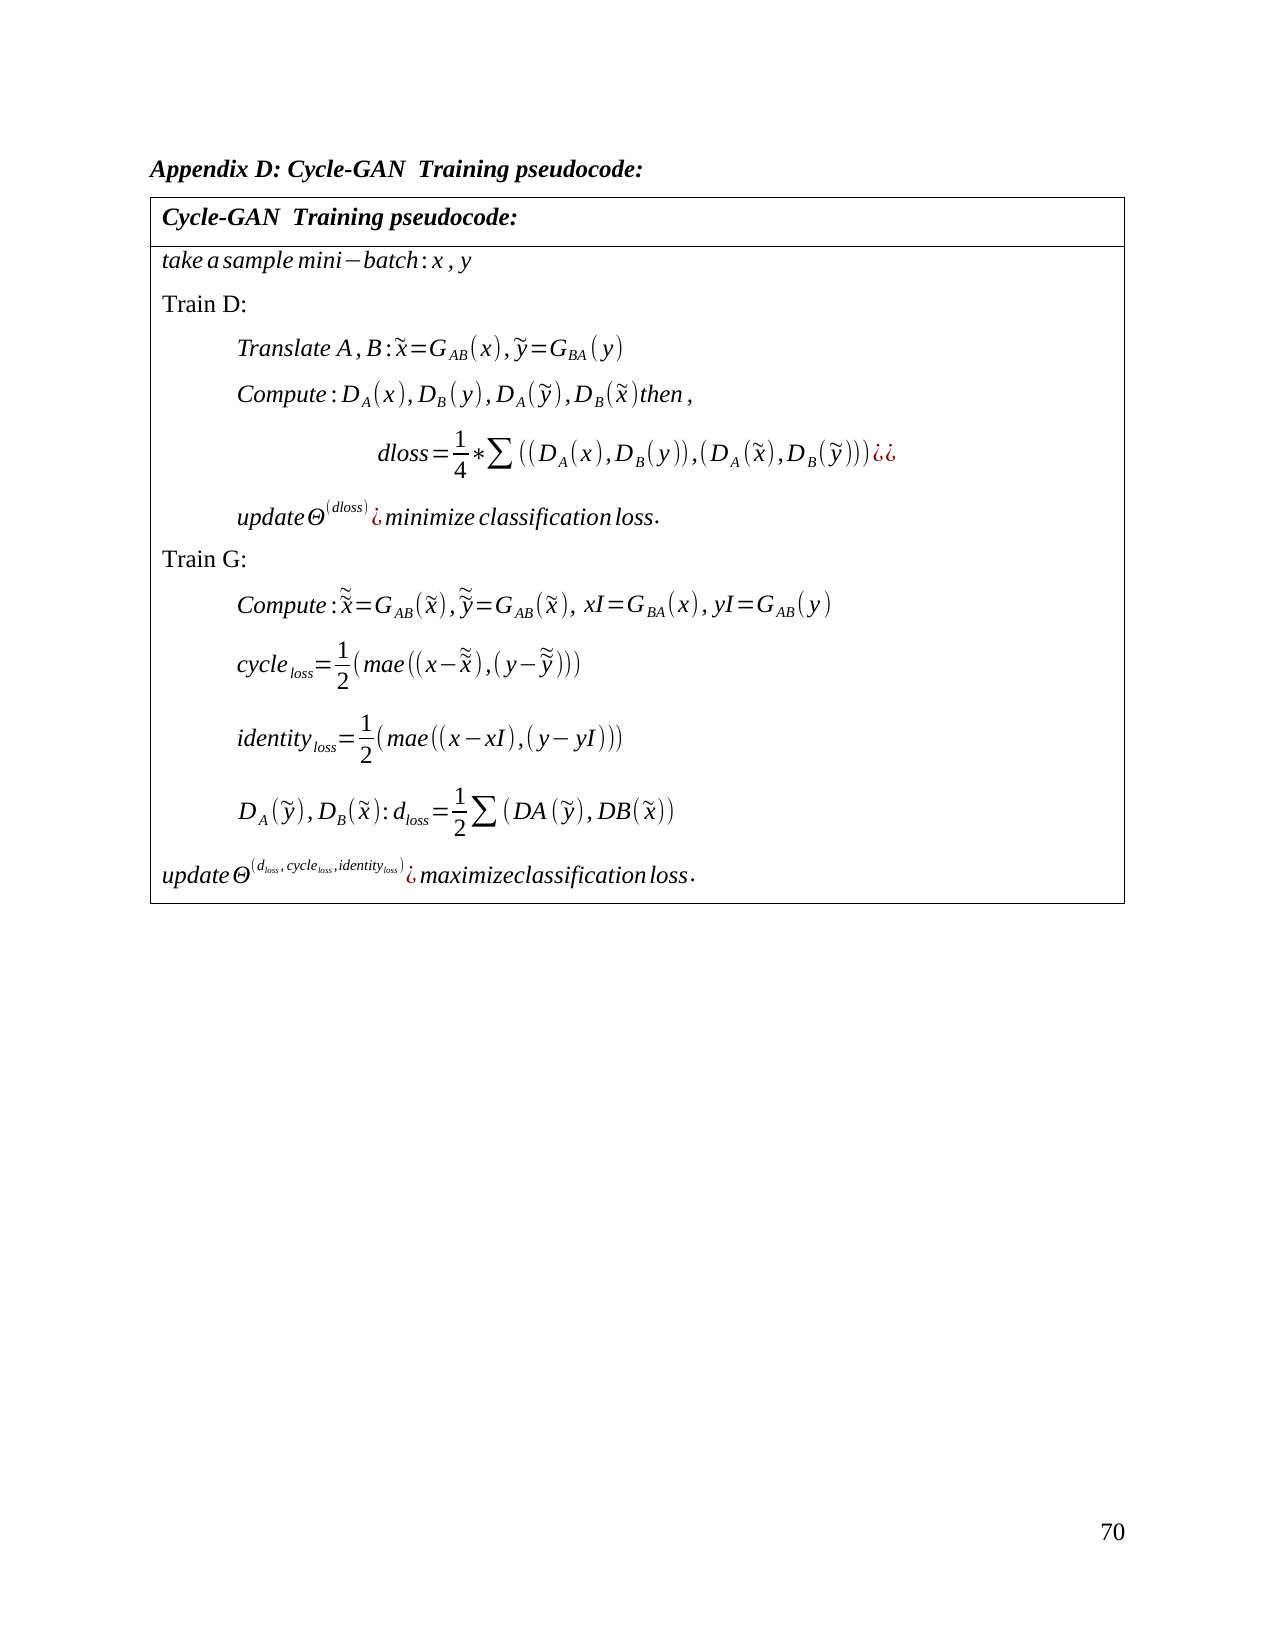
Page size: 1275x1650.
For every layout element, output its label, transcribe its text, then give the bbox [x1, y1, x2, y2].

table_cell [151, 710, 1124, 783]
table_cell [151, 637, 1124, 710]
table_cell . [151, 856, 1124, 903]
table_cell Train G: [151, 544, 1124, 587]
table_header Cycle-GAN Training pseudocode: [151, 198, 1124, 246]
table_cell [151, 783, 1124, 856]
table_cell [151, 247, 1124, 289]
table_cell . [151, 498, 1124, 544]
table_cell [151, 379, 1124, 425]
table_cell [151, 425, 1124, 498]
table_cell Train D: [151, 290, 1124, 333]
table_cell [151, 587, 1124, 637]
table_cell [151, 333, 1124, 379]
subtitle Appendix D: Cycle-GAN Training pseudocode: [150, 154, 1125, 183]
